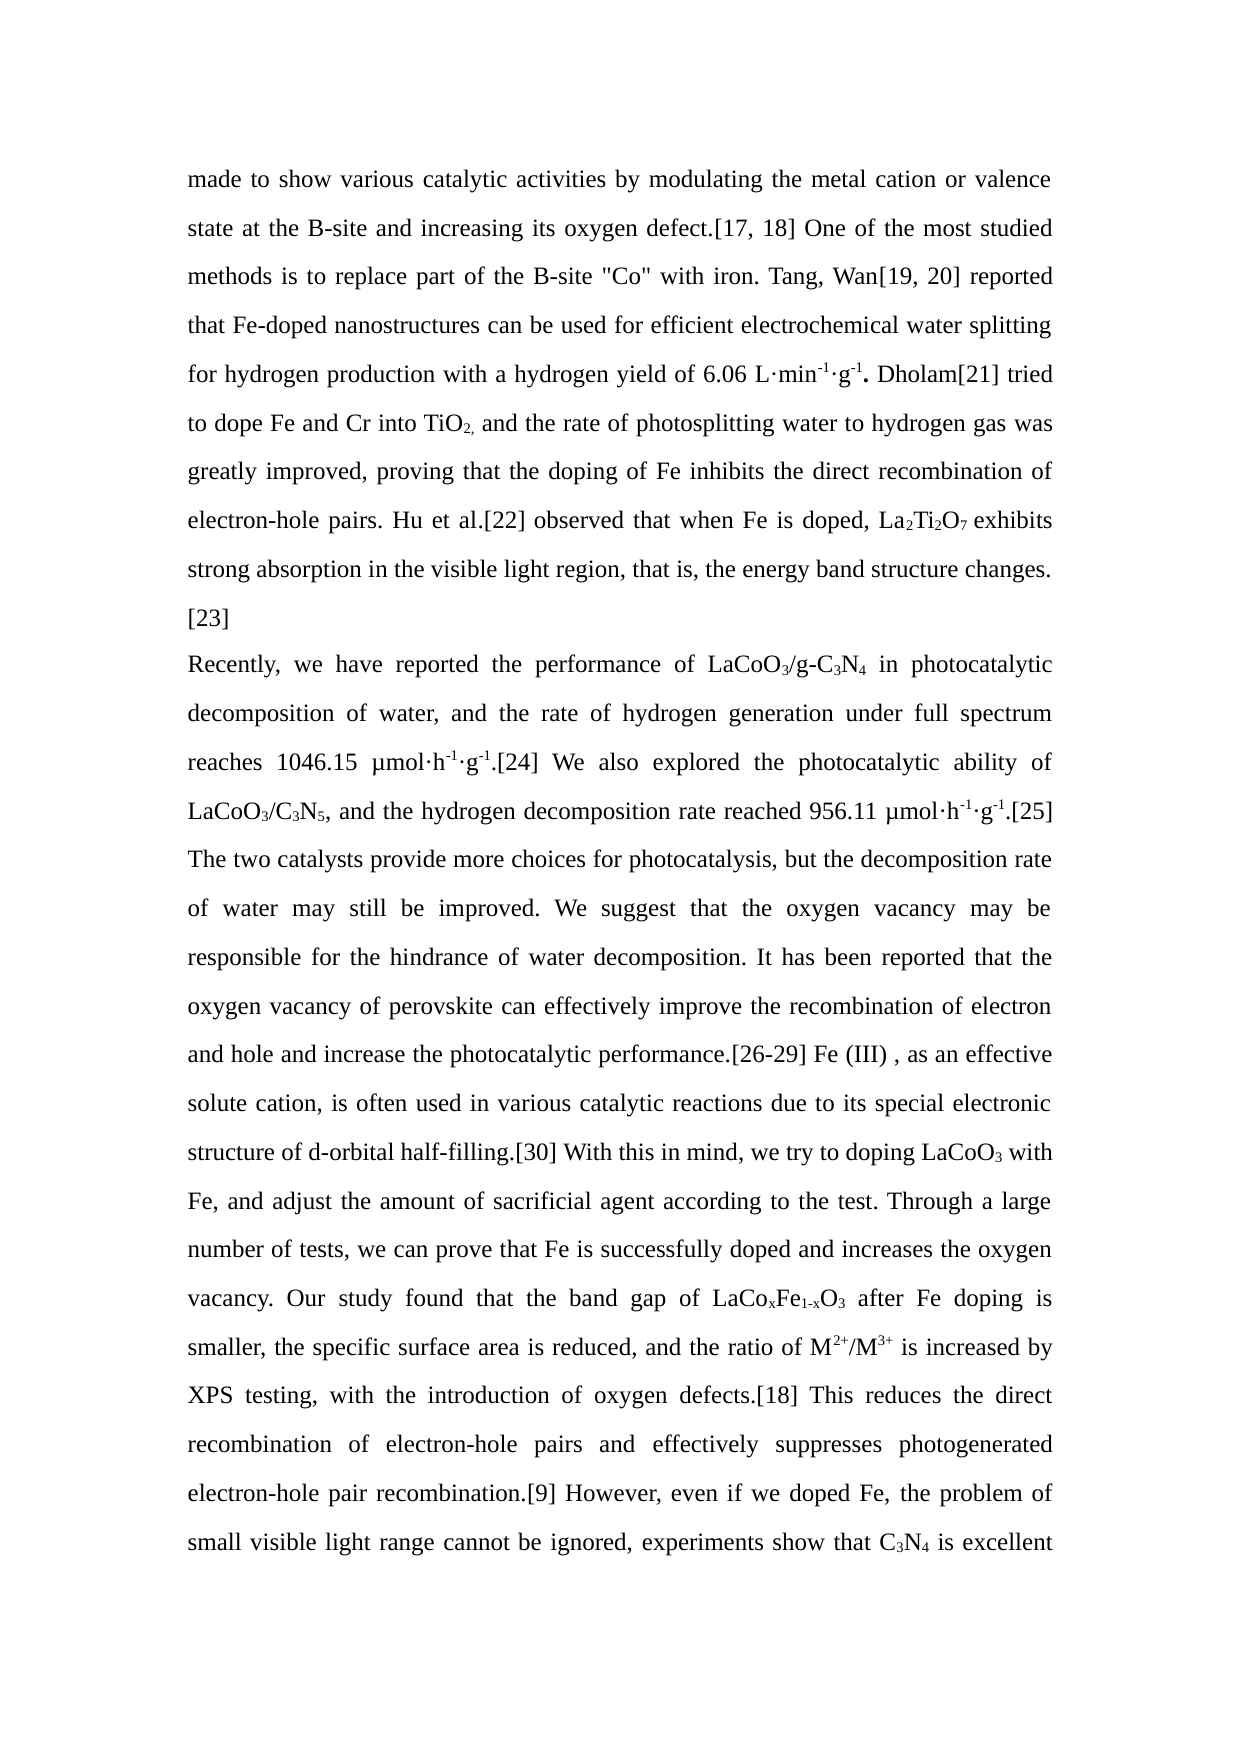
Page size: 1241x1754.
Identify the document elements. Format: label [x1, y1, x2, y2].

text [187, 162, 1053, 633]
text [187, 648, 1053, 1558]
